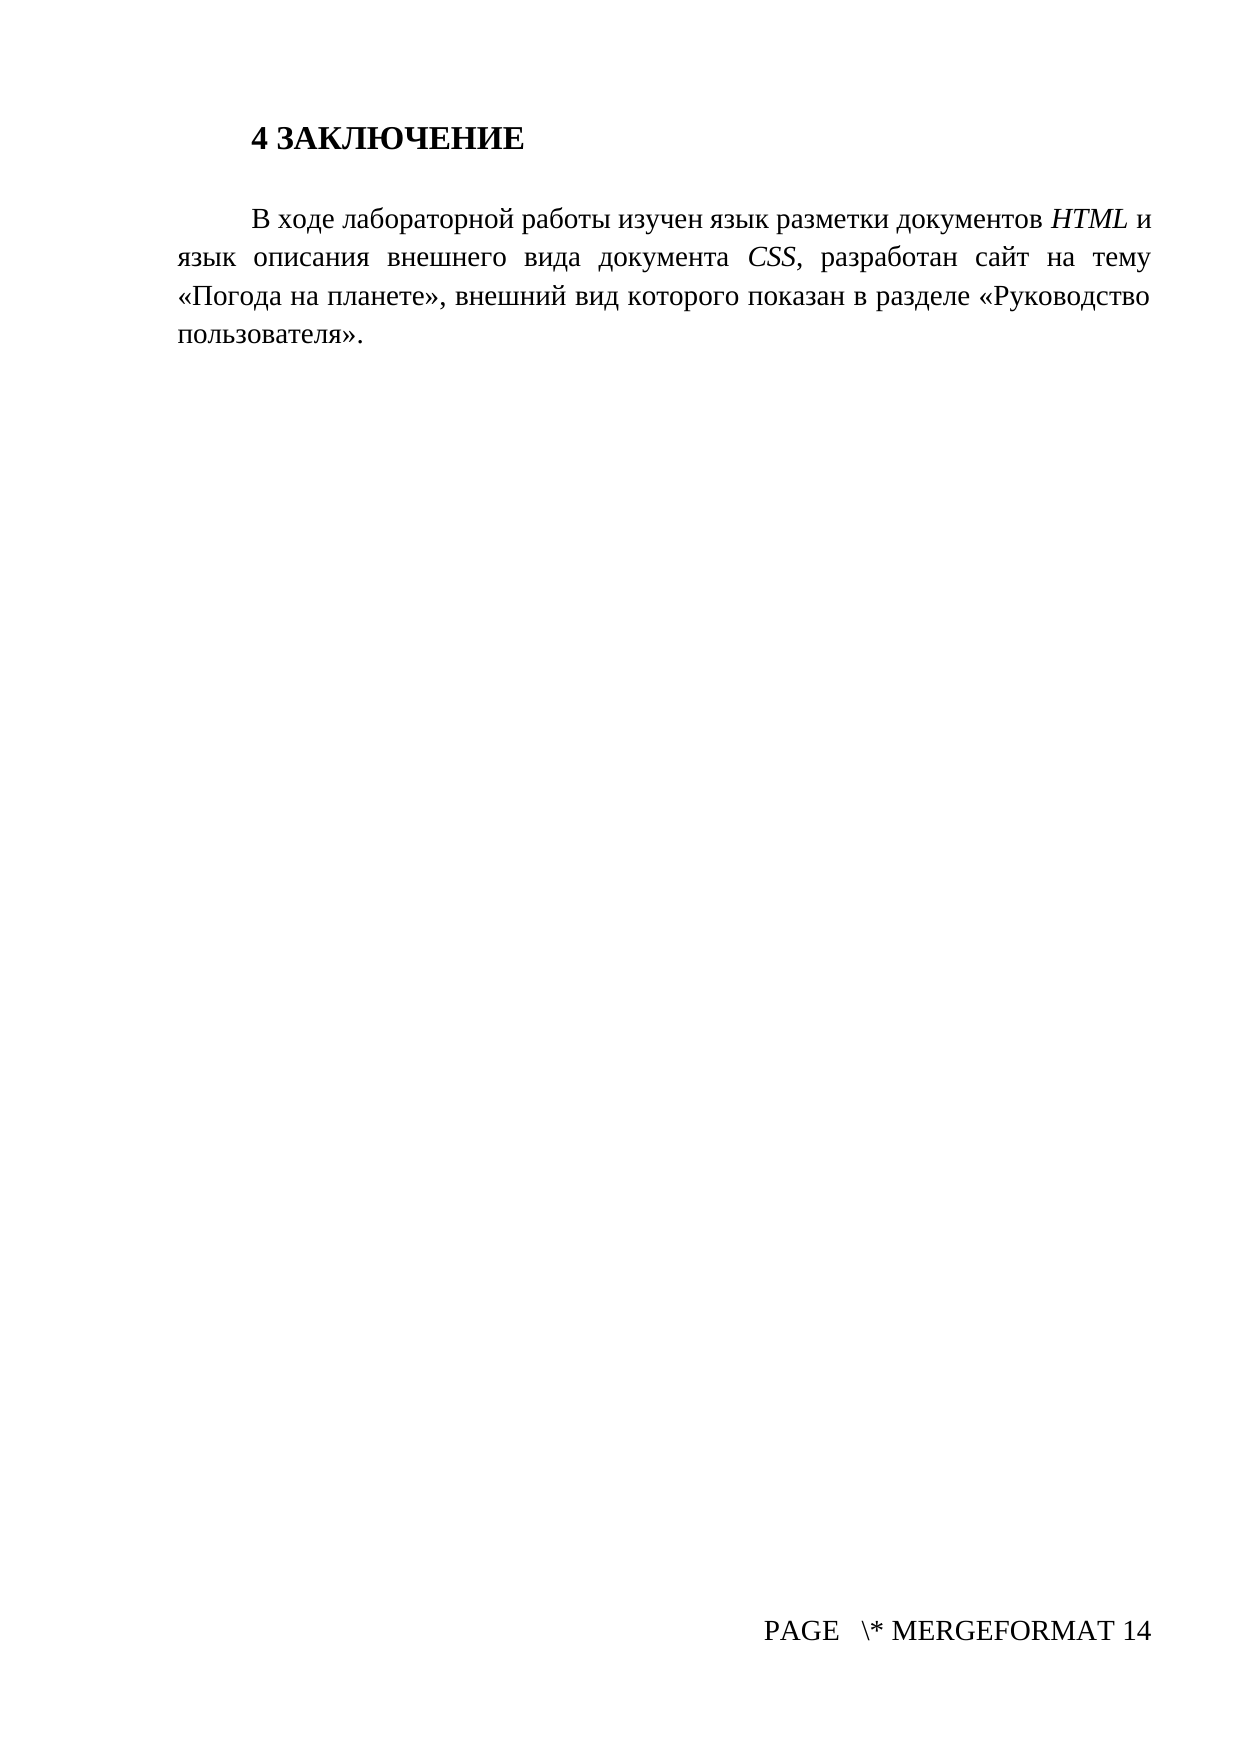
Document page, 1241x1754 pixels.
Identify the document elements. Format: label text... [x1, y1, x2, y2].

text В ходе лабораторной работы изучен язык разметки документов HTML и язык описания внешнего вида документа CSS, разработан сайт на тему «Погода на планете», внешний вид которого показан в разделе «Руководство пользователя». [177, 201, 1152, 350]
text 4 заключение [177, 118, 1152, 156]
